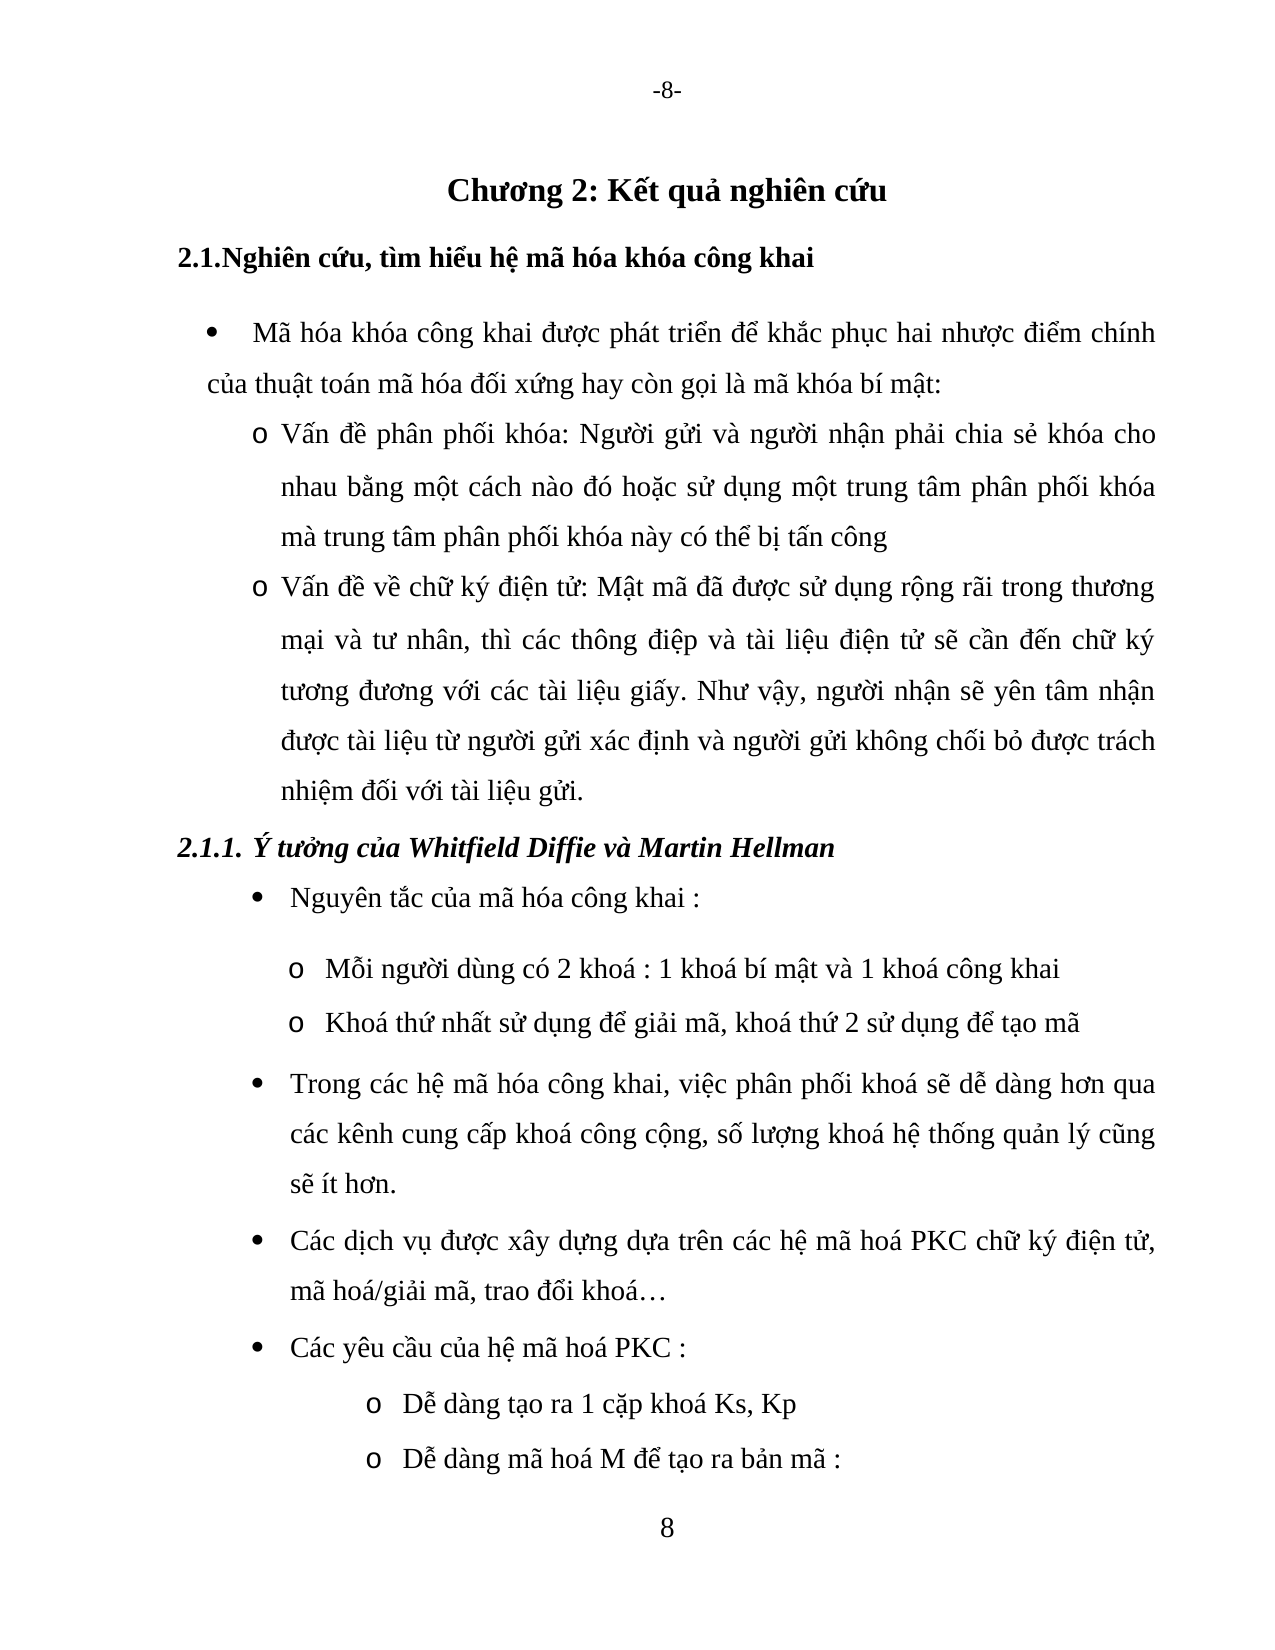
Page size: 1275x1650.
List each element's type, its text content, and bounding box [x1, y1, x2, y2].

subtitle Nghiên cứu, tìm hiểu hệ mã hóa khóa công khai [177, 240, 1157, 273]
list Vấn đề phân phối khóa: Người gửi và người nhận phải chia sẻ khóa cho nhau bằng một cách nào đó hoặc sử dụng một trung tâm phân phối khóa mà trung tâm phân phối khóa này có thể bị tấn công [251, 416, 1157, 553]
subtitle Ý tưởng của Whitfield Diffie và Martin Hellman [177, 830, 1157, 863]
list Dễ dàng mã hoá M để tạo ra bản mã : [365, 1441, 1157, 1477]
list Các dịch vụ được xây dựng dựa trên các hệ mã hoá PKC chữ ký điện tử, mã hoá/giải mã, trao đổi khoá… [252, 1223, 1157, 1307]
list Mỗi người dùng có 2 khoá : 1 khoá bí mật và 1 khoá công khai [287, 951, 1157, 987]
list Các yêu cầu của hệ mã hoá PKC : [252, 1330, 1157, 1364]
list Vấn đề về chữ ký điện tử: Mật mã đã được sử dụng rộng rãi trong thương mại và tư nhân, thì các thông điệp và tài liệu điện tử sẽ cần đến chữ ký tương đương với các tài liệu giấy. Như vậy, người nhận sẽ yên tâm nhận được tài liệu từ người gửi xác định và người gửi không chối bỏ được trách nhiệm đối với tài liệu gửi. [251, 569, 1157, 807]
list Mã hóa khóa công khai được phát triển để khắc phục hai nhược điểm chính của thuật toán mã hóa đối xứng hay còn gọi là mã khóa bí mật: [207, 315, 1157, 399]
list Trong các hệ mã hóa công khai, việc phân phối khoá sẽ dễ dàng hơn qua các kênh cung cấp khoá công cộng, số lượng khoá hệ thống quản lý cũng sẽ ít hơn. [252, 1066, 1157, 1200]
list Dễ dàng tạo ra 1 cặp khoá Ks, Kp [365, 1387, 1157, 1423]
subtitle Chương 2: Kết quả nghiên cứu [177, 170, 1157, 208]
list Nguyên tắc của mã hóa công khai : [252, 880, 1157, 914]
list Khoá thứ nhất sử dụng để giải mã, khoá thứ 2 sử dụng để tạo mã [287, 1005, 1157, 1041]
